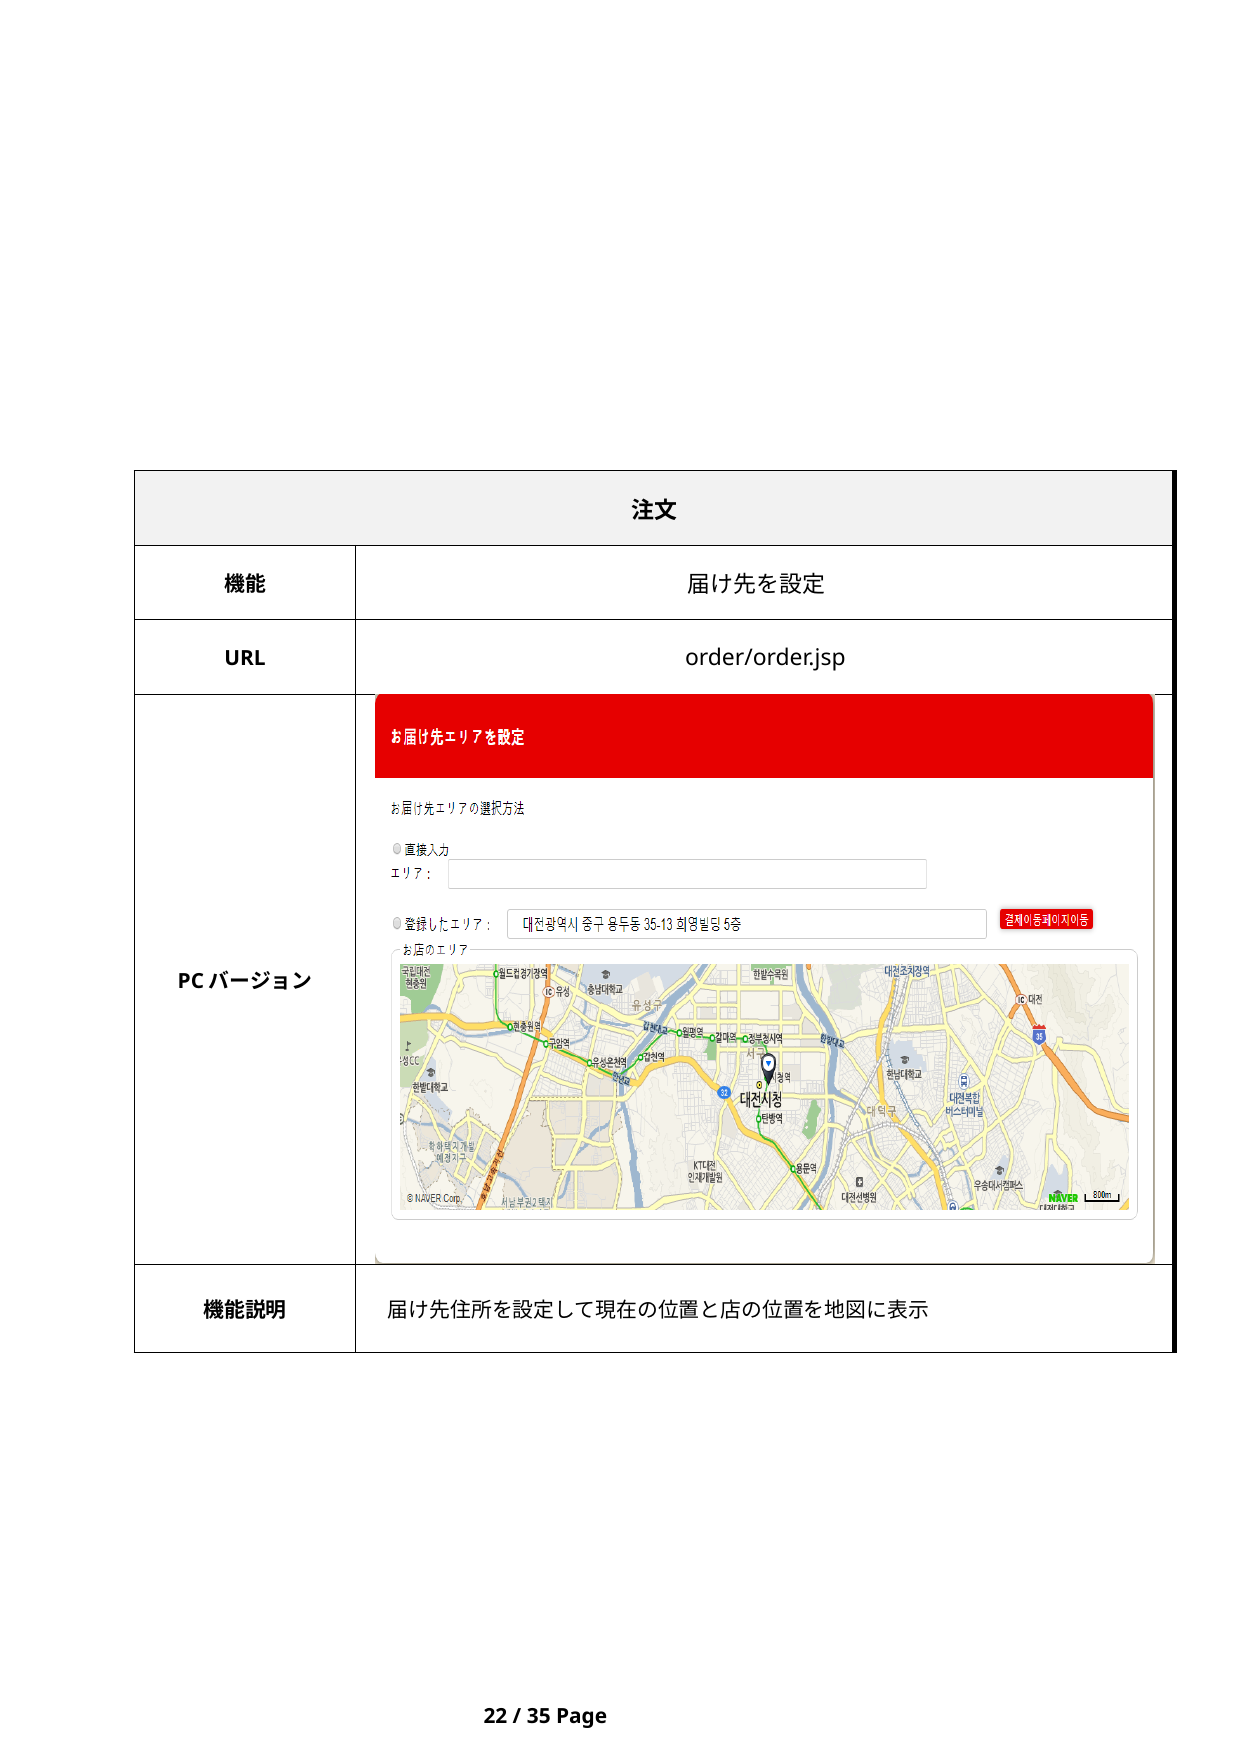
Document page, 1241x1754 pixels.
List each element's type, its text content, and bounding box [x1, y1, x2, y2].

table_cell 届け先を設定 [356, 546, 1172, 619]
table_cell URL [135, 620, 355, 694]
picture [375, 694, 1155, 1264]
table_cell 届け先住所を設定して現在の位置と店の位置を地図に表示 [356, 1265, 1172, 1352]
table_cell 機能説明 [135, 1265, 355, 1352]
table_cell [356, 695, 375, 1263]
table_header 注文 [135, 471, 1172, 545]
table_cell 機能 [135, 546, 355, 619]
table_cell [1155, 695, 1172, 1263]
table_cell order/order.jsp [356, 620, 1172, 694]
table_cell PCバージョン [135, 695, 355, 1263]
